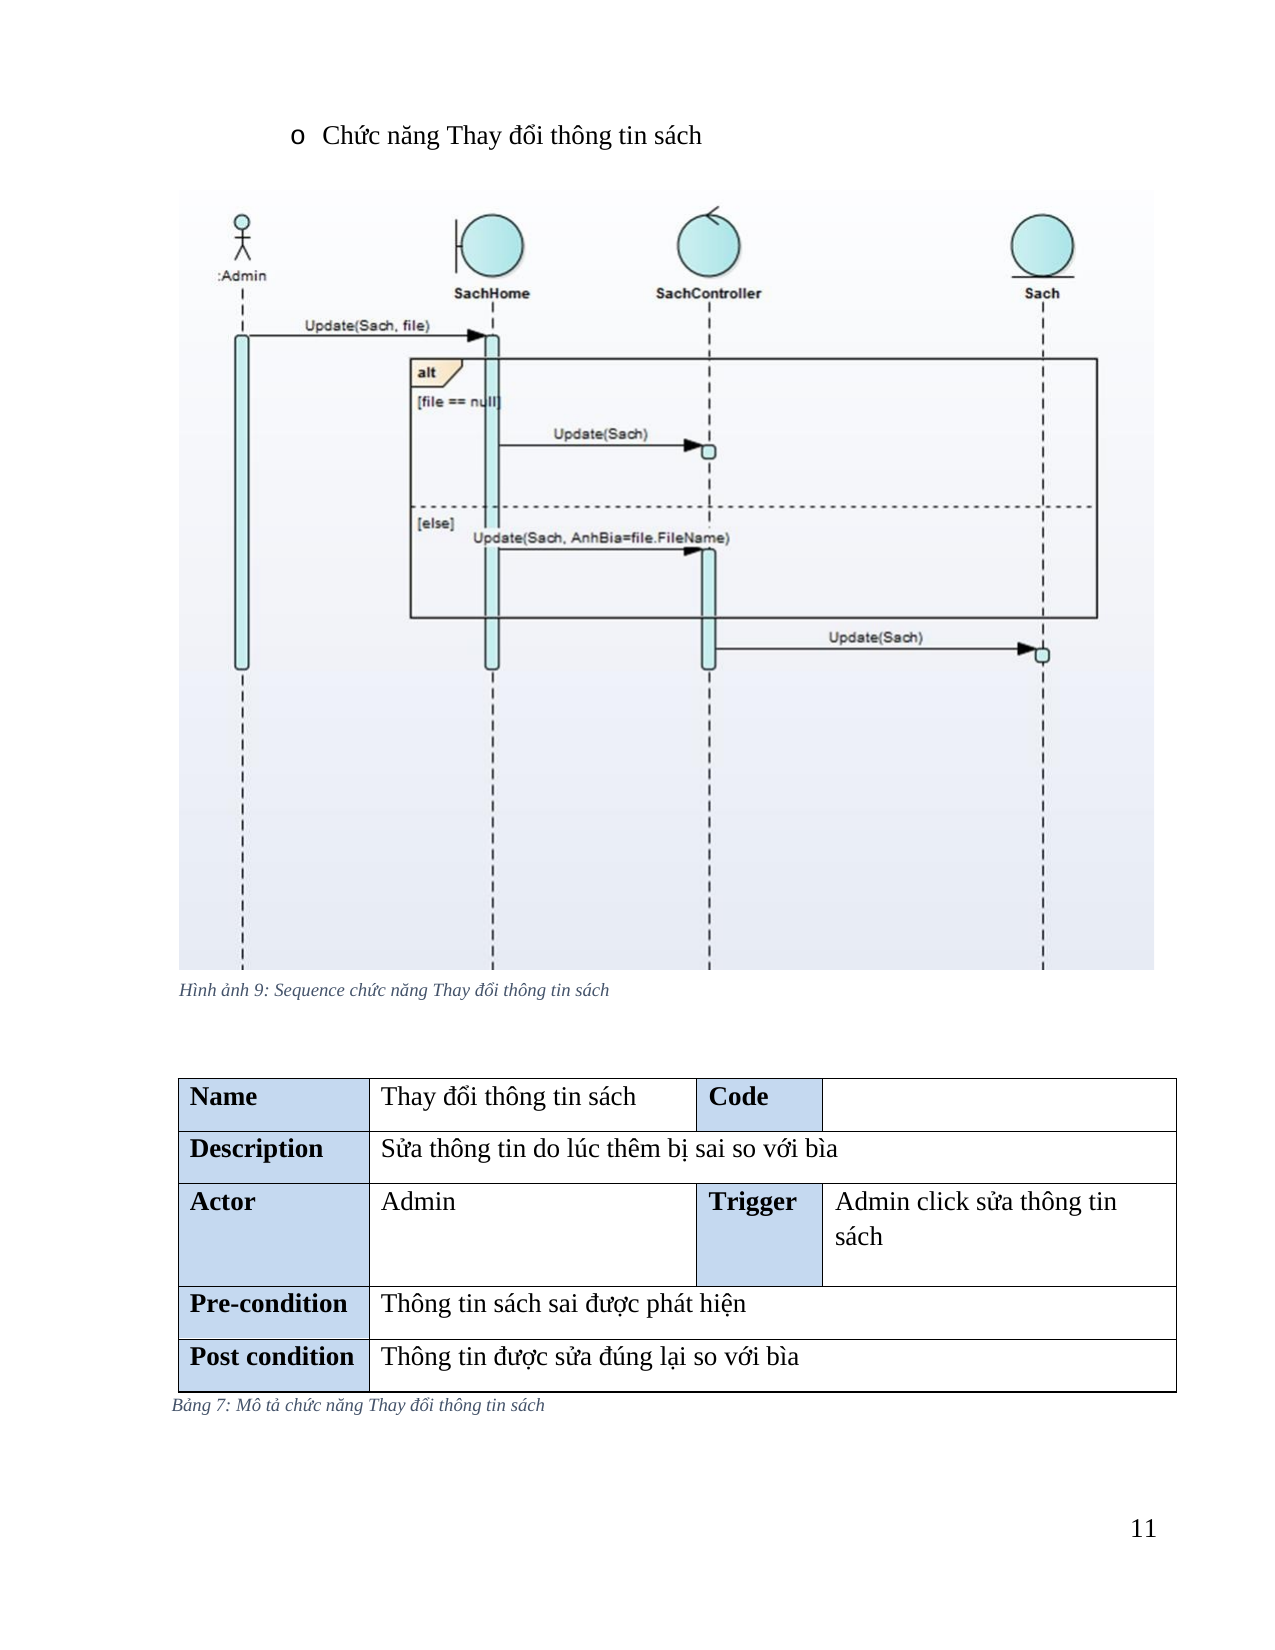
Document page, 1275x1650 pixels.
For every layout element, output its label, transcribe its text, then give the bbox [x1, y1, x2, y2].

table_header [823, 1079, 1176, 1131]
table_cell Admin click sửa thông tin sách [823, 1184, 1176, 1286]
picture [179, 190, 1155, 970]
table_header Name [179, 1079, 369, 1131]
text Hình ảnh 9: Sequence chức năng Thay đổi thông tin sách [179, 979, 1187, 1001]
text Bảng 7: Mô tả chức năng Thay đổi thông tin sách [171, 1393, 1187, 1415]
table_cell Trigger [697, 1184, 822, 1286]
table_cell Sửa thông tin do lúc thêm bị sai so với bìa [370, 1132, 1176, 1183]
table_cell Admin [370, 1184, 696, 1286]
table_header Code [697, 1079, 822, 1131]
table_header Thay đổi thông tin sách [370, 1079, 696, 1131]
table_cell Thông tin được sửa đúng lại so với bìa [370, 1340, 1176, 1391]
table_cell Actor [179, 1184, 369, 1286]
table_cell Description [179, 1132, 369, 1183]
table_cell Thông tin sách sai được phát hiện [370, 1287, 1176, 1338]
table_cell Pre-condition [179, 1287, 369, 1338]
table_cell Post condition [179, 1340, 369, 1391]
